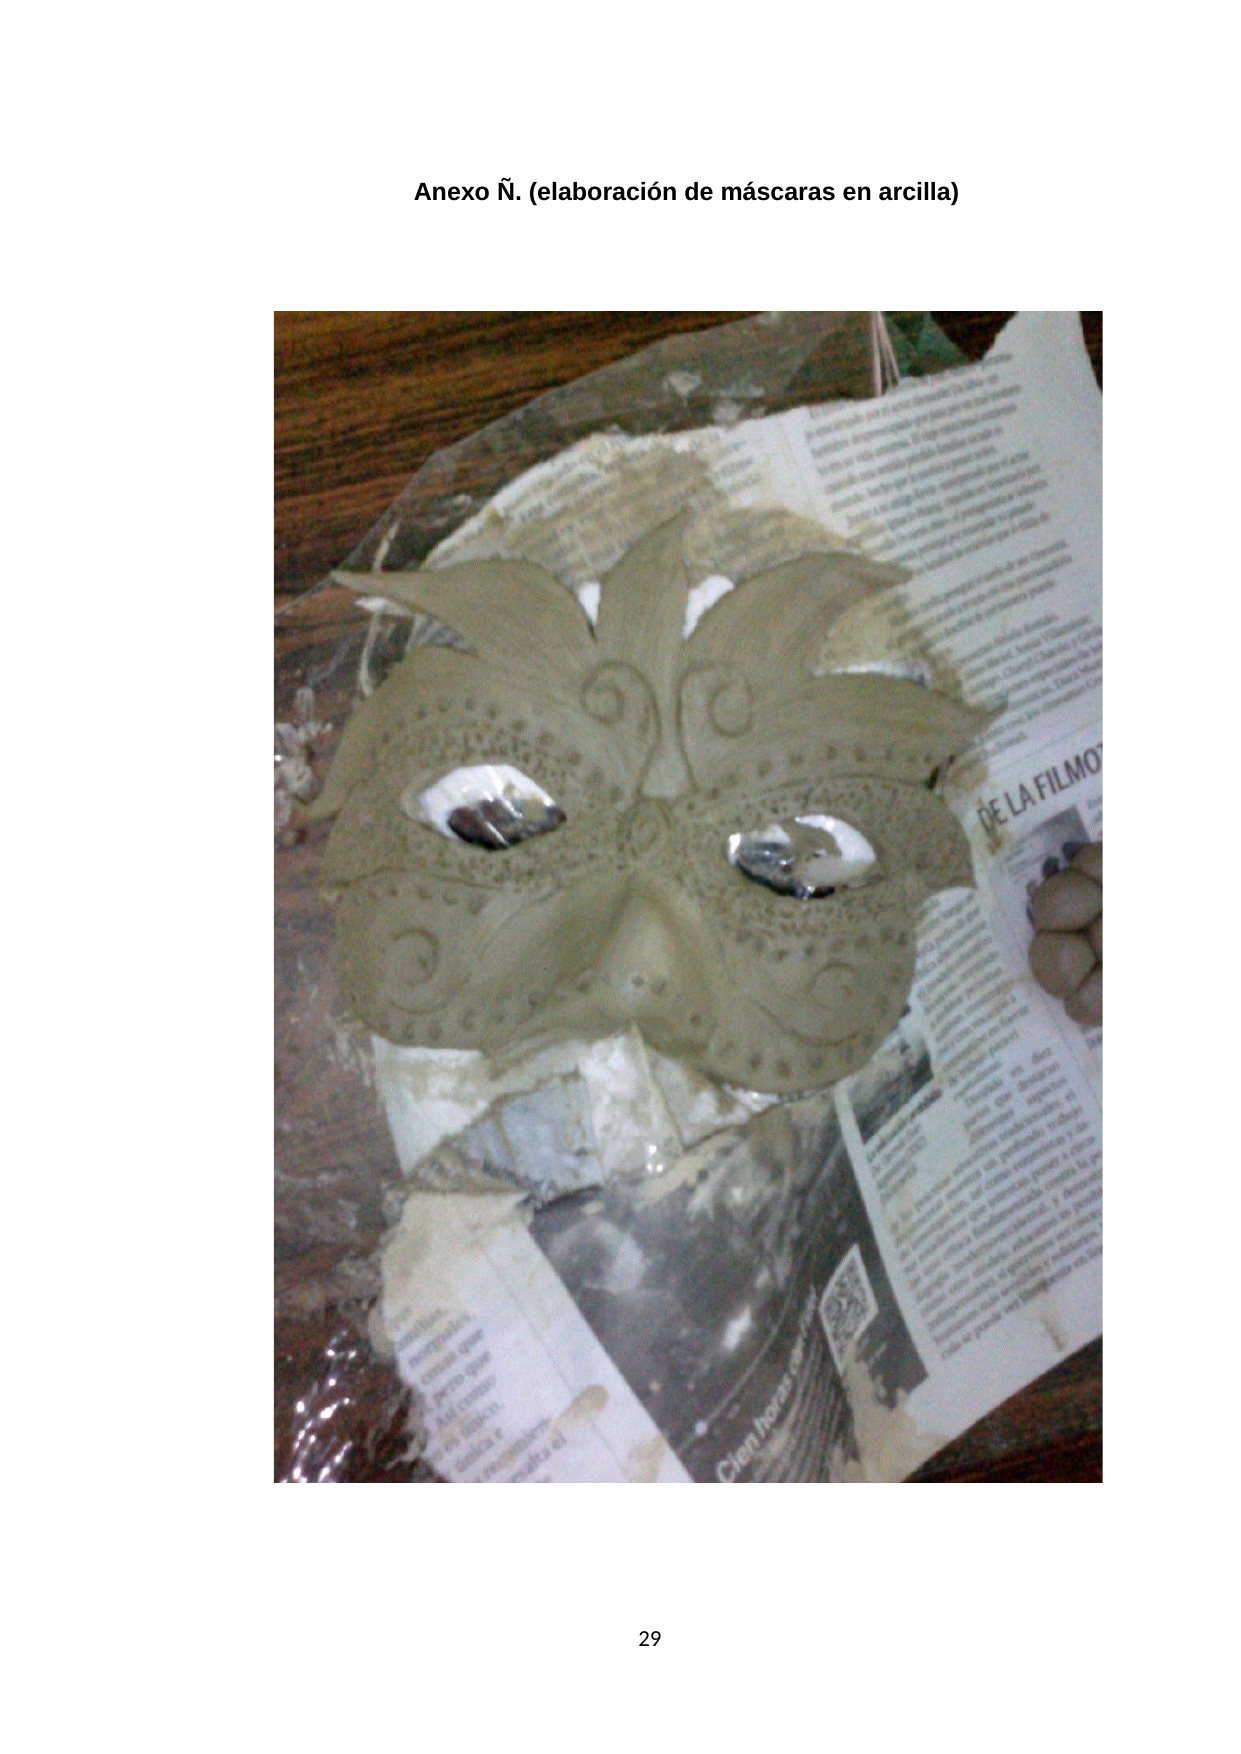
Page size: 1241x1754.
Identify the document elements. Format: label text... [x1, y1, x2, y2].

picture [273, 311, 1103, 1483]
text Anexo Ñ. (elaboración de máscaras en arcilla) [236, 177, 1063, 206]
